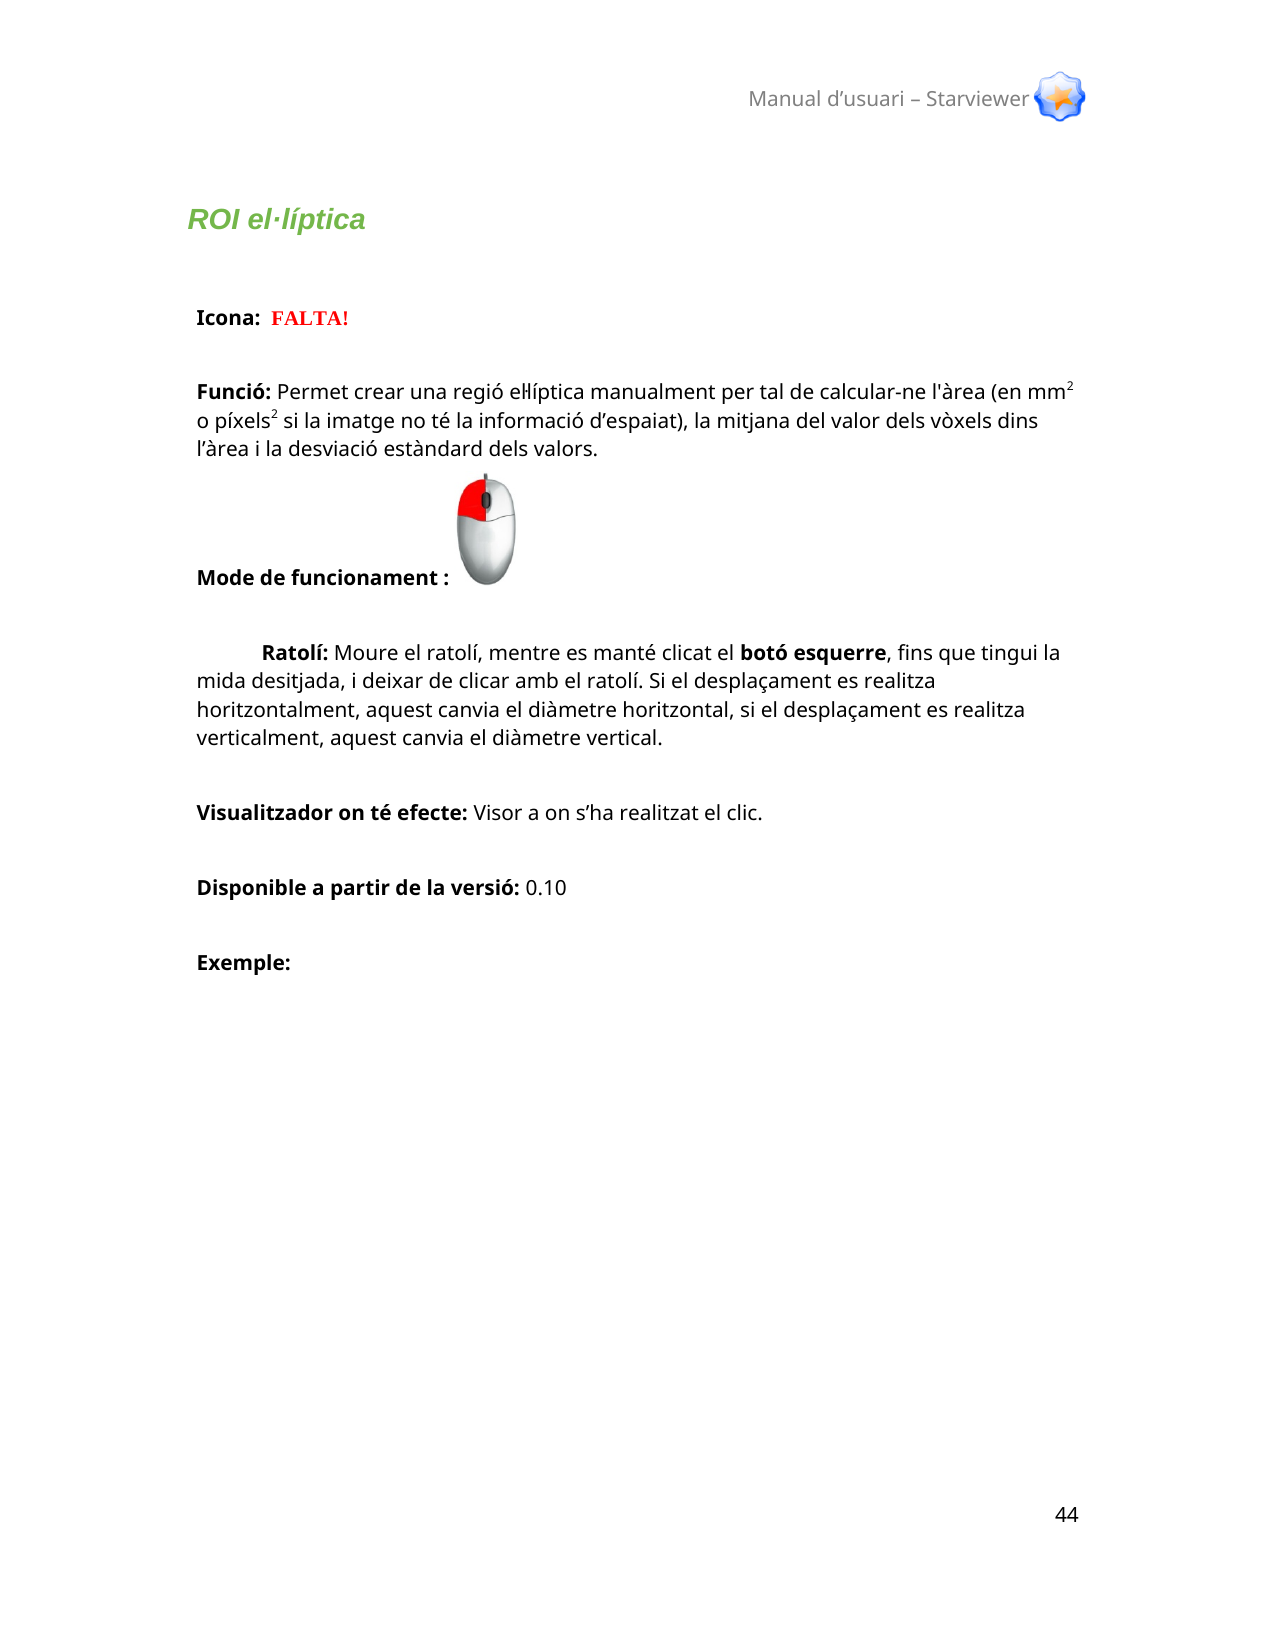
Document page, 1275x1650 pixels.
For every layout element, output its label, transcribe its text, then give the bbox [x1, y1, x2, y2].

text Ratolí: Moure el ratolí, mentre es manté clicat el botó esquerre, fins que tingui la mida desitjada, i deixar de clicar amb el ratolí. Si el desplaçament es realitza horitzontalment, aquest canvia el diàmetre horitzontal, si el desplaçament es realitza verticalment, aquest canvia el diàmetre vertical. [196, 638, 1078, 752]
text Icona: FALTA! [196, 303, 1078, 331]
subtitle ROI el·líptica [187, 202, 1078, 236]
picture [454, 471, 518, 586]
text Visualitzador on té efecte: Visor a on s’ha realitzat el clic. [196, 798, 1078, 827]
text Mode de funcionament : [196, 472, 1078, 592]
text Disponible a partir de la versió: 0.10 [196, 873, 1078, 902]
text Exemple: [196, 948, 1078, 976]
text Funció: Permet crear una regió el·líptica manualment per tal de calcular-ne l'àrea (en mm2 o píxels2 si la imatge no té la informació d’espaiat), la mitjana del valor dels vòxels dins l’àrea i la desviació estàndard dels valors. [196, 377, 1078, 463]
picture [1033, 71, 1086, 122]
